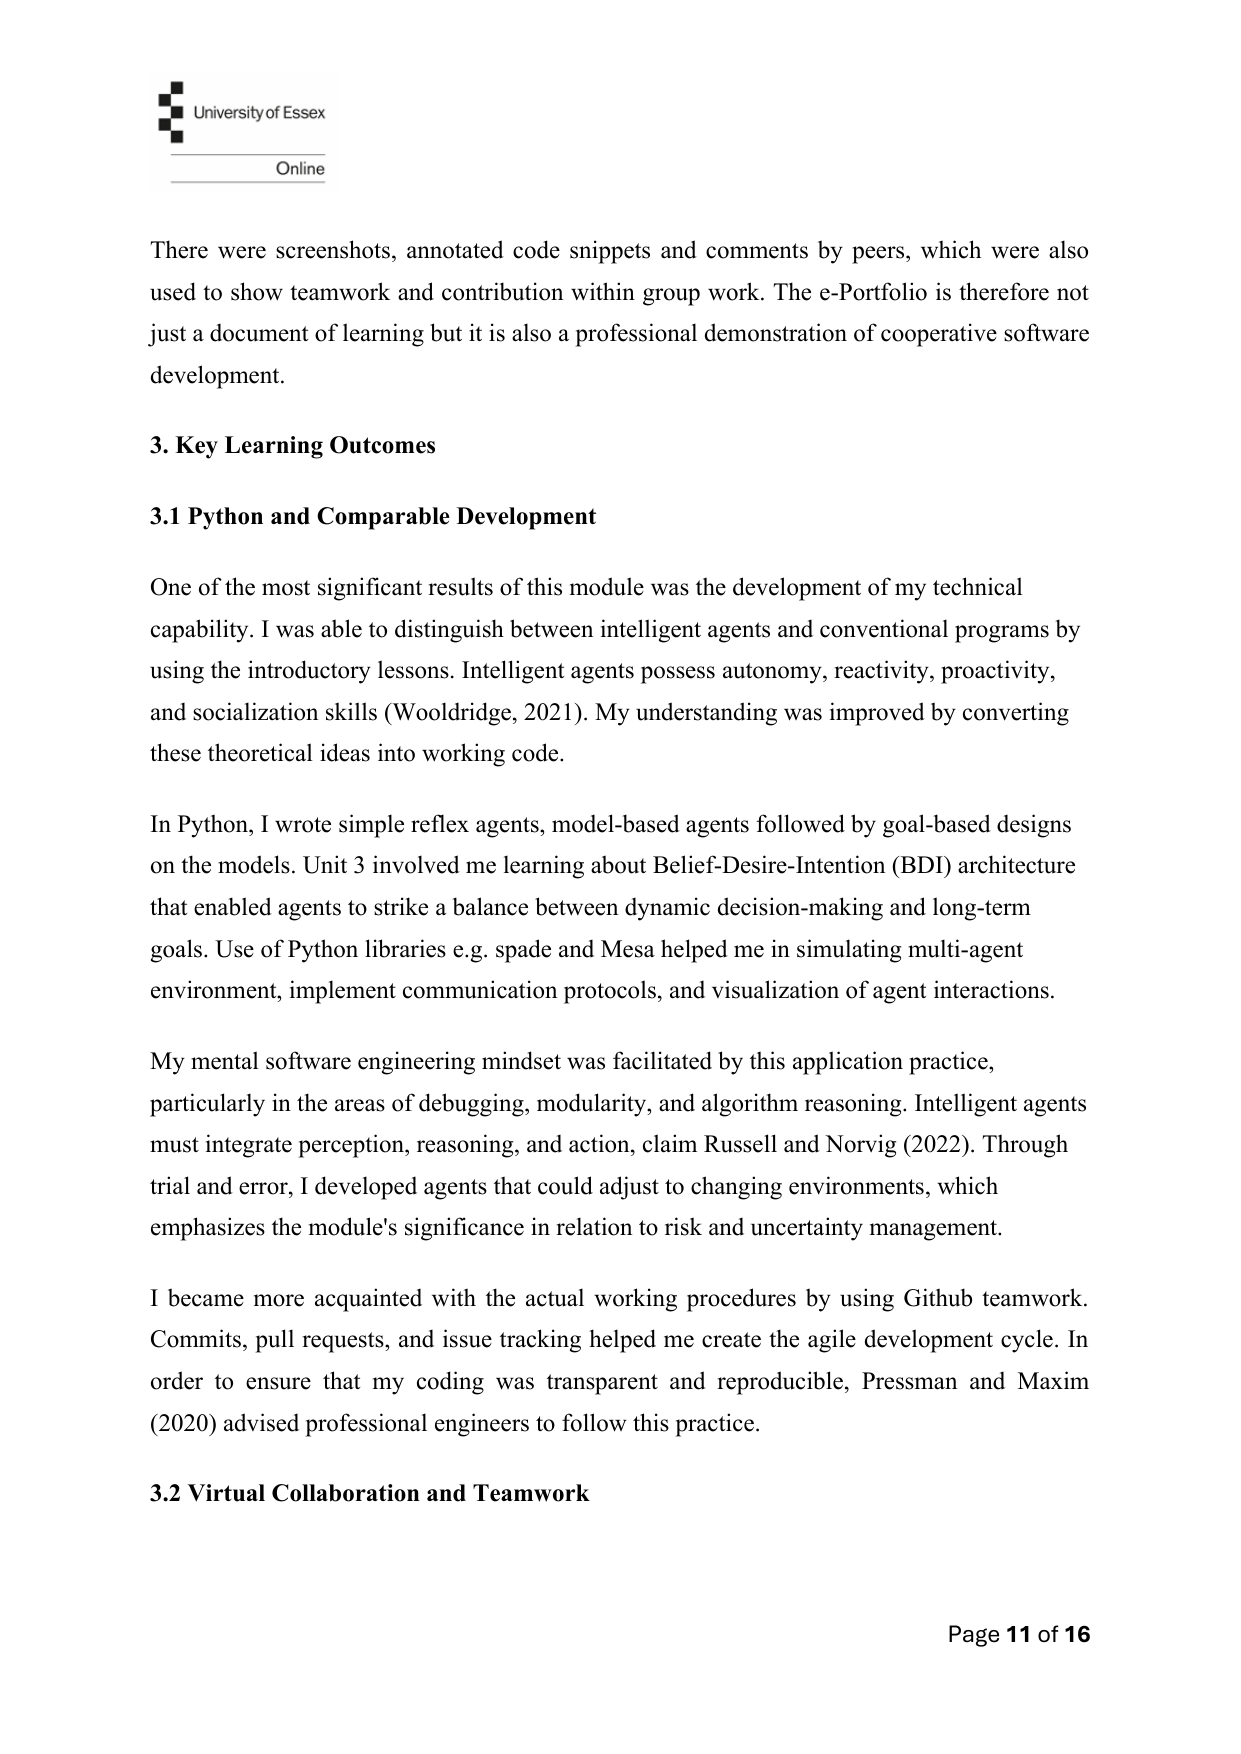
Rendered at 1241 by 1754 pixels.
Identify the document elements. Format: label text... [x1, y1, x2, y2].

text 3.1 Python and Comparable Development [150, 502, 1090, 530]
text There were screenshots, annotated code snippets and comments by peers, which were also used to show teamwork and contribution within group work. The e-Portfolio is therefore not just a document of learning but it is also a professional demonstration of cooperative software development. [150, 236, 1090, 389]
text 3.2 Virtual Collaboration and Teamwork [150, 1479, 1090, 1507]
text In Python, I wrote simple reflex agents, model-based agents followed by goal-based designs on the models. Unit 3 involved me learning about Belief-Desire-Intention (BDI) architecture that enabled agents to strike a balance between dynamic decision-making and long-term goals. Use of Python libraries e.g. spade and Mesa helped me in simulating multi-agent environment, implement communication protocols, and visualization of agent interactions. [150, 810, 1090, 1004]
text One of the most significant results of this module was the development of my technical capability. I was able to distinguish between intelligent agents and conventional programs by using the introductory lessons. Intelligent agents possess autonomy, reactivity, proactivity, and socialization skills (Wooldridge, 2021). My understanding was improved by converting these theoretical ideas into working code. [150, 573, 1090, 767]
picture [150, 73, 341, 193]
text 3. Key Learning Outcomes [150, 432, 1090, 459]
text I became more acquainted with the actual working procedures by using Github teamwork. Commits, pull requests, and issue tracking helped me create the agile development cycle. In order to ensure that my coding was transparent and reproducible, Pressman and Maxim (2020) advised professional engineers to follow this practice. [150, 1284, 1090, 1436]
text My mental software engineering mindset was facilitated by this application practice, particularly in the areas of debugging, modularity, and algorithm reasoning. Intelligent agents must integrate perception, reasoning, and action, claim Russell and Norvig (2022). Through trial and error, I developed agents that could adjust to changing environments, which emphasizes the module's significance in relation to risk and uncertainty management. [150, 1047, 1090, 1241]
